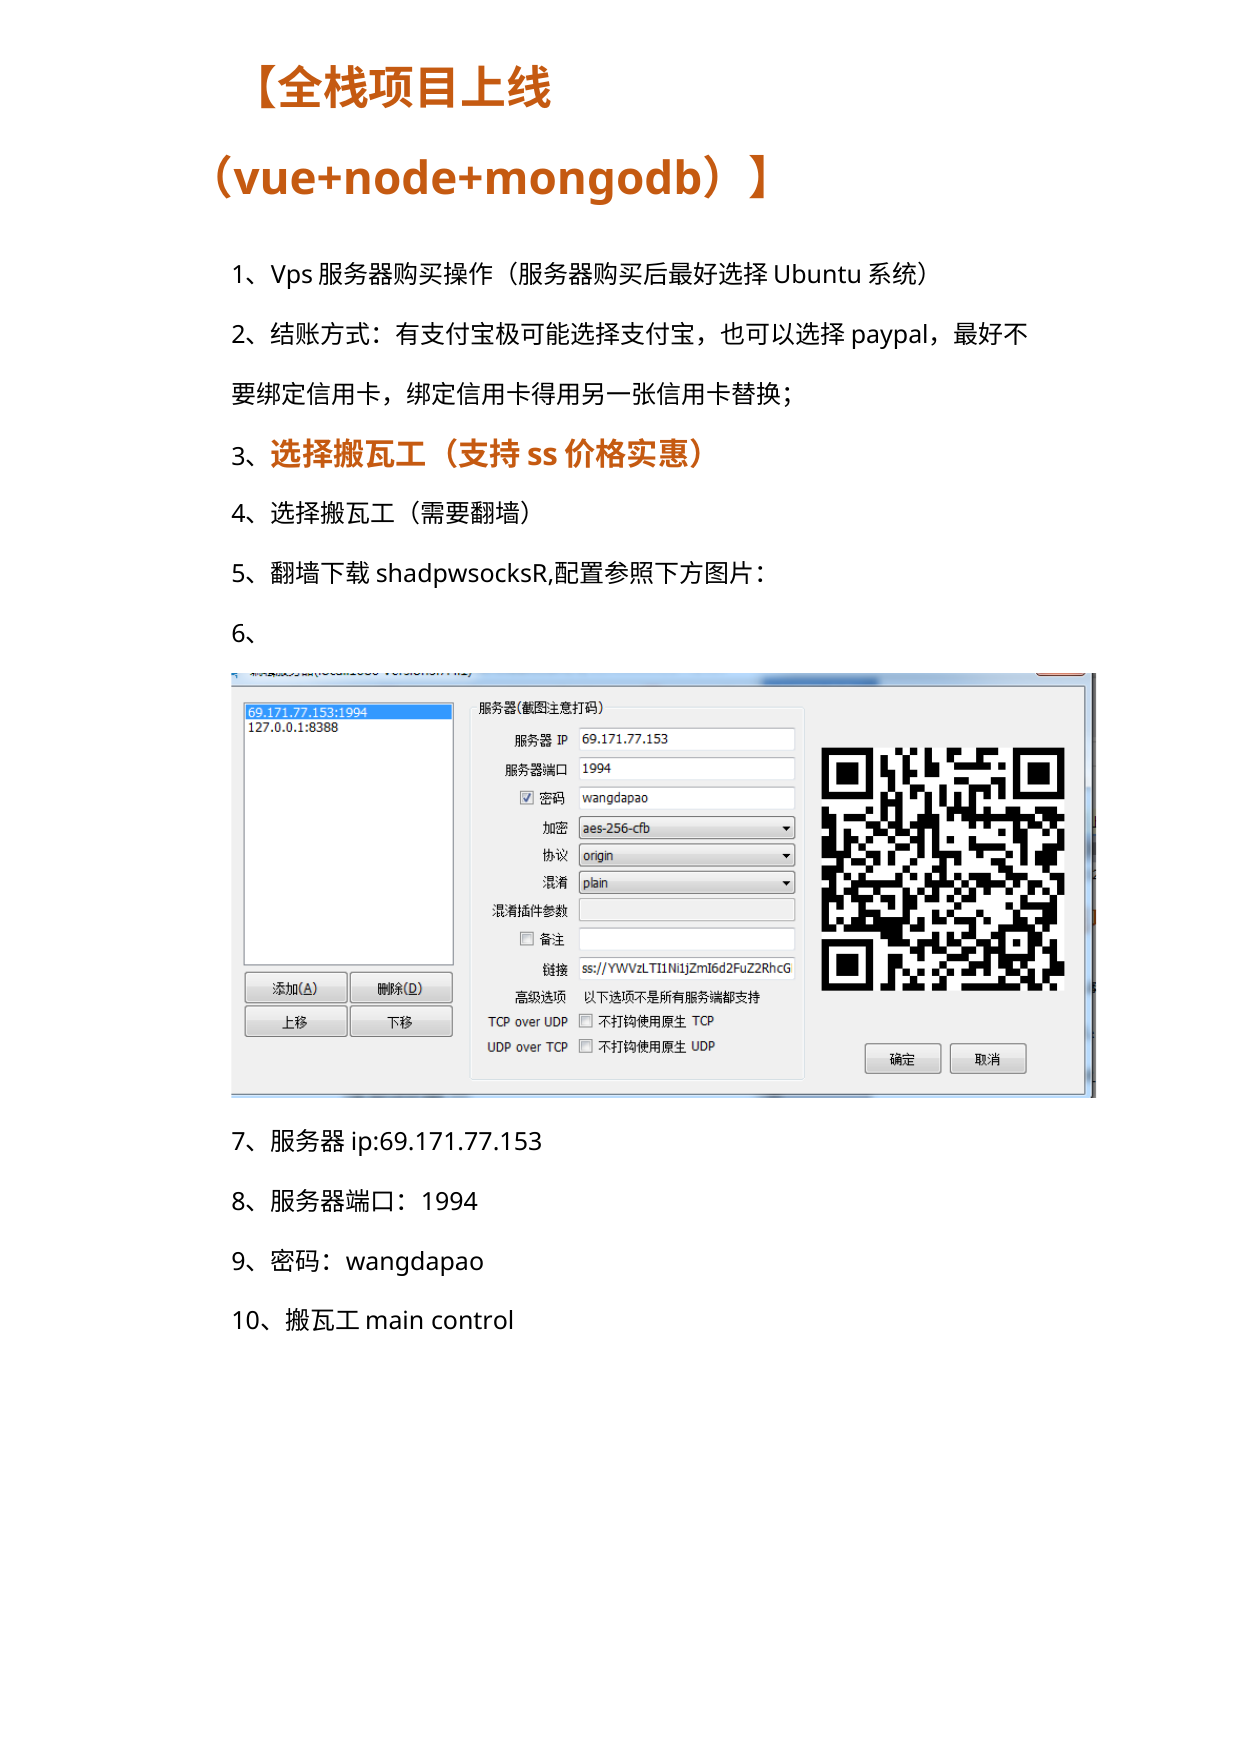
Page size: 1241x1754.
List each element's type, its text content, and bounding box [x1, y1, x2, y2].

list 服务器ip:69.171.77.153 [231, 1110, 1053, 1169]
list 密码：wangdapao [231, 1229, 1053, 1289]
list 服务器端口：1994 [231, 1169, 1053, 1229]
list 翻墙下载shadpwsocksR,配置参照下方图片： [231, 542, 1053, 601]
list 结账方式：有支付宝极可能选择支付宝，也可以选择paypal，最好不要绑定信用卡，绑定信用卡得用另一张信用卡替换； [231, 302, 1053, 422]
picture [231, 673, 1097, 1098]
list 搬瓦工main control [231, 1289, 1053, 1349]
subtitle 【全栈项目上线（vue+node+mongodb）】 [187, 40, 1053, 219]
list 选择搬瓦工（支持ss价格实惠） [231, 422, 1053, 482]
list 选择搬瓦工（需要翻墙） [231, 482, 1053, 542]
list Vps服务器购买操作（服务器购买后最好选择Ubuntu系统） [231, 243, 1053, 302]
